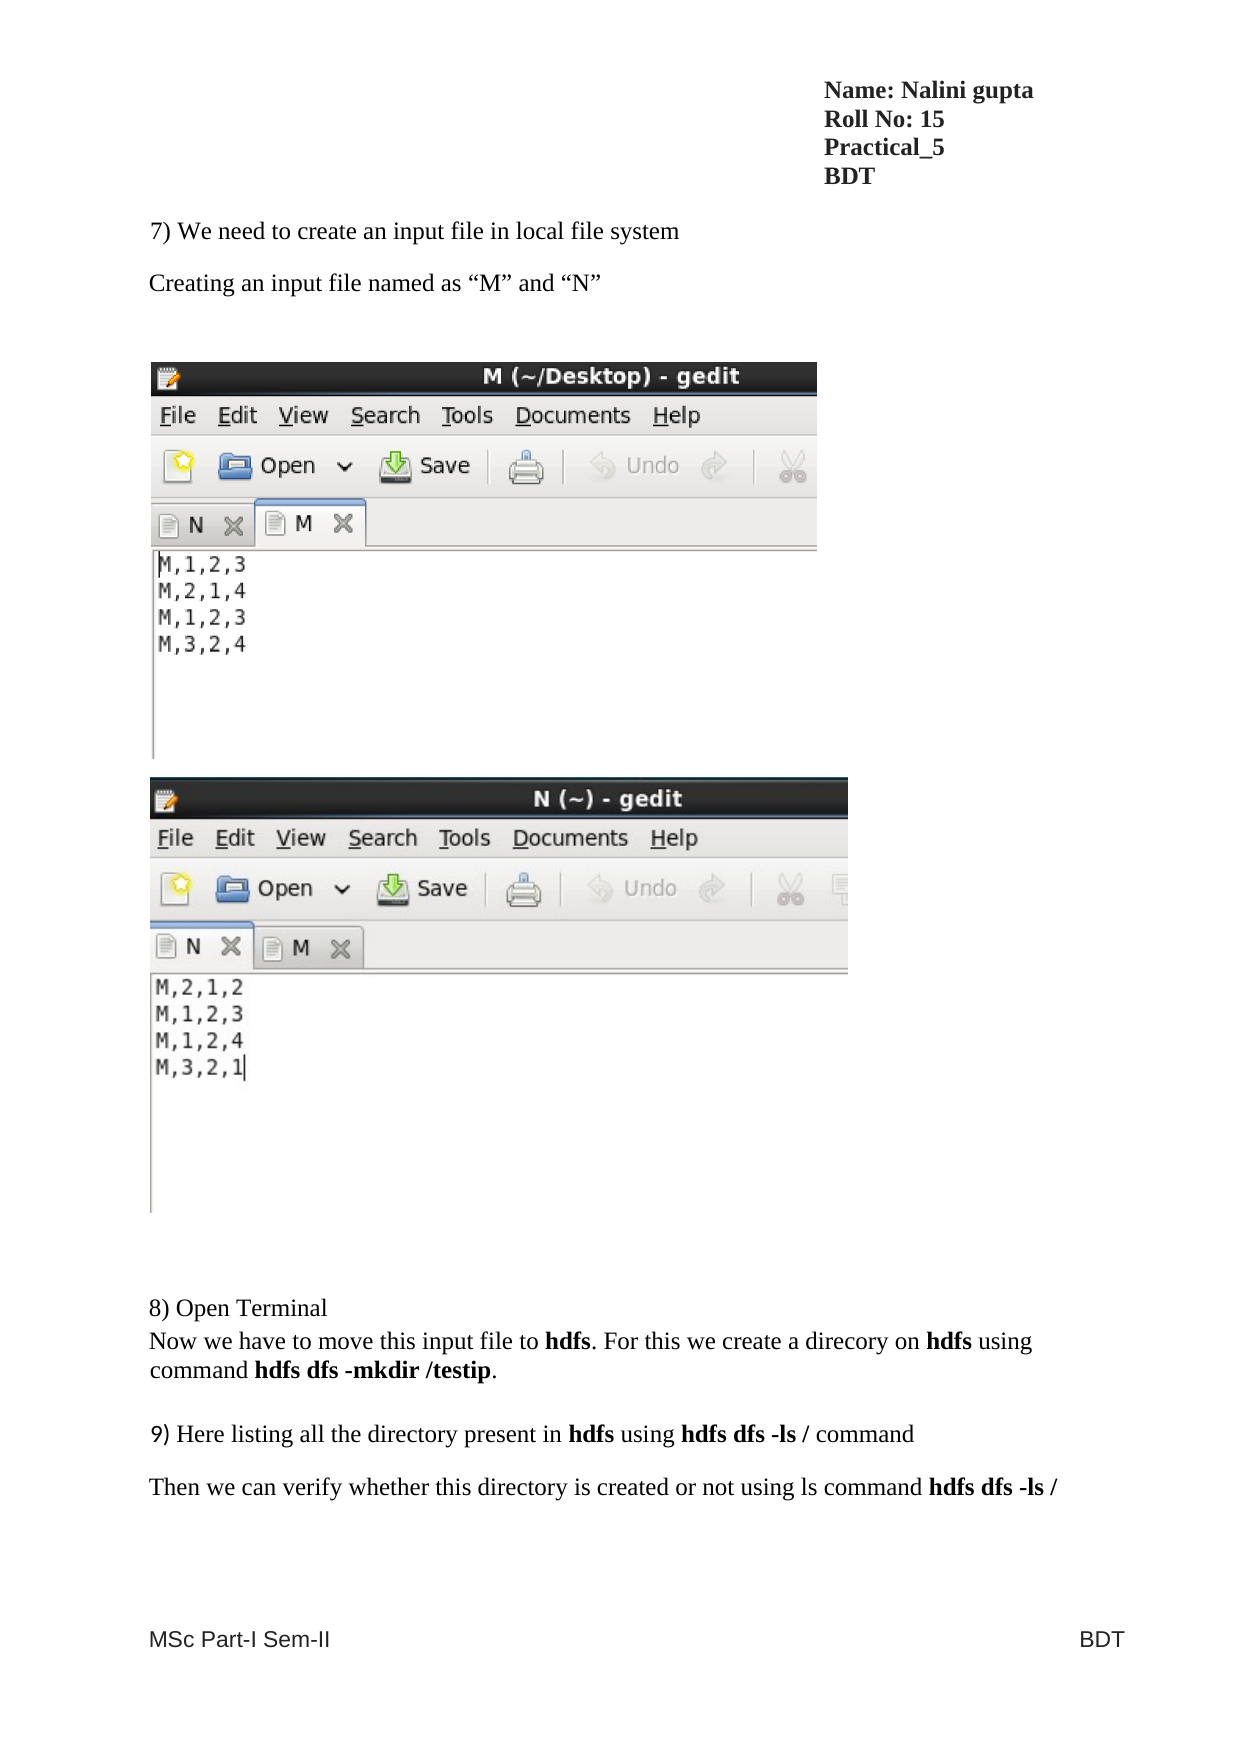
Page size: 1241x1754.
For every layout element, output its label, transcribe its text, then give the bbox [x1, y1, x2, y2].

text 7) We need to create an input file in local file system [150, 216, 1040, 245]
picture [150, 777, 848, 1213]
text 8) Open Terminal [148, 1293, 1090, 1322]
text Creating an input file named as “M” and “N” [148, 268, 1091, 297]
picture [150, 361, 817, 759]
list Here listing all the directory present in hdfs using hdfs dfs -ls / command [150, 1418, 1090, 1448]
text Then we can verify whether this directory is created or not using ls command hdfs dfs -ls / [148, 1472, 1090, 1501]
text Now we have to move this input file to hdfs. For this we create a direcory on hdfs using command hdfs dfs -mkdir /testip. [148, 1326, 1090, 1384]
